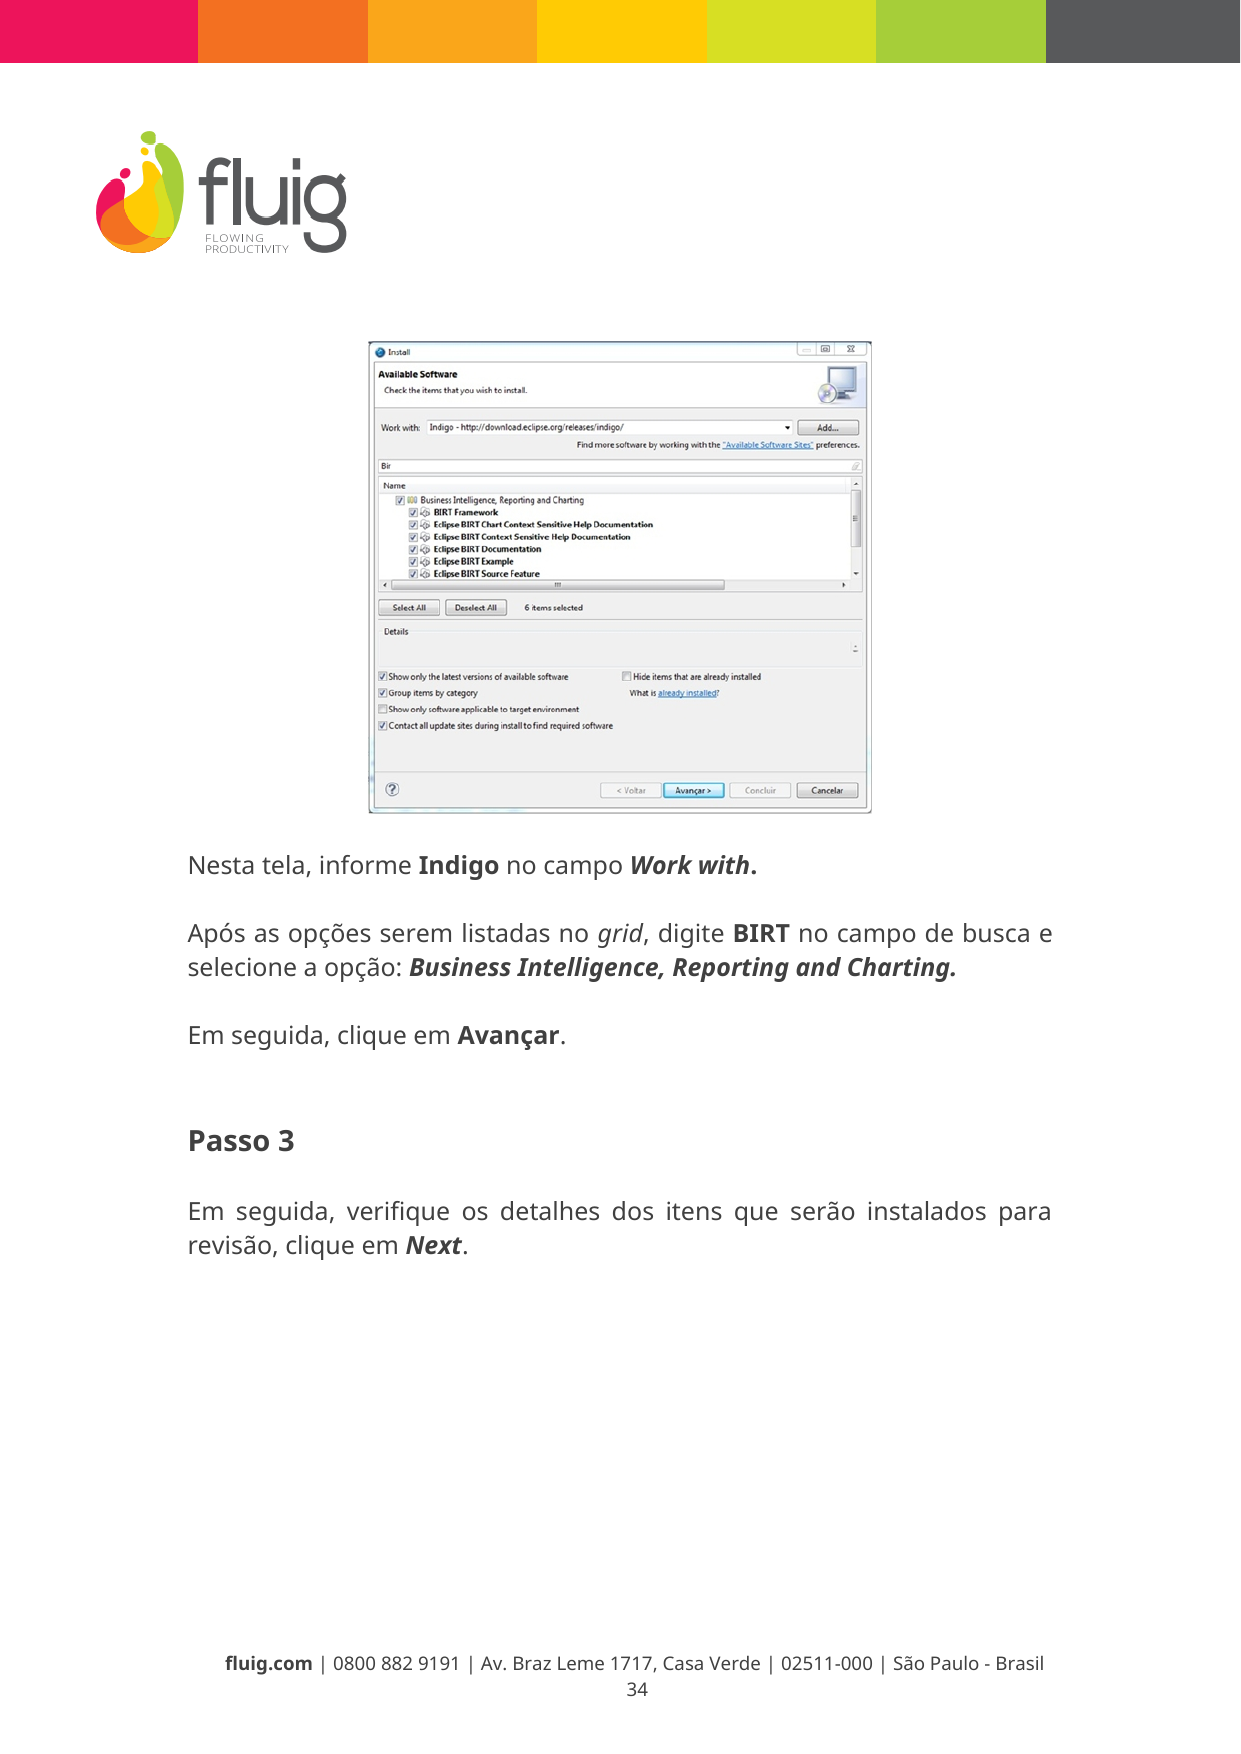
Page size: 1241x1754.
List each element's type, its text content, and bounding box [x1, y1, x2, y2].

picture [368, 341, 872, 814]
text Em seguida, verifique os detalhes dos itens que serão instalados para revisão, clique em Next. [187, 1194, 1053, 1262]
text Após as opções serem listadas no grid, digite BIRT no campo de busca e selecione a opção: Business Intelligence, Reporting and Charting. [187, 916, 1053, 984]
text Nesta tela, informe Indigo no campo Work with. [187, 848, 1053, 882]
text Passo 3 [187, 1120, 1053, 1160]
text Em seguida, clique em Avançar. [187, 1018, 1053, 1052]
